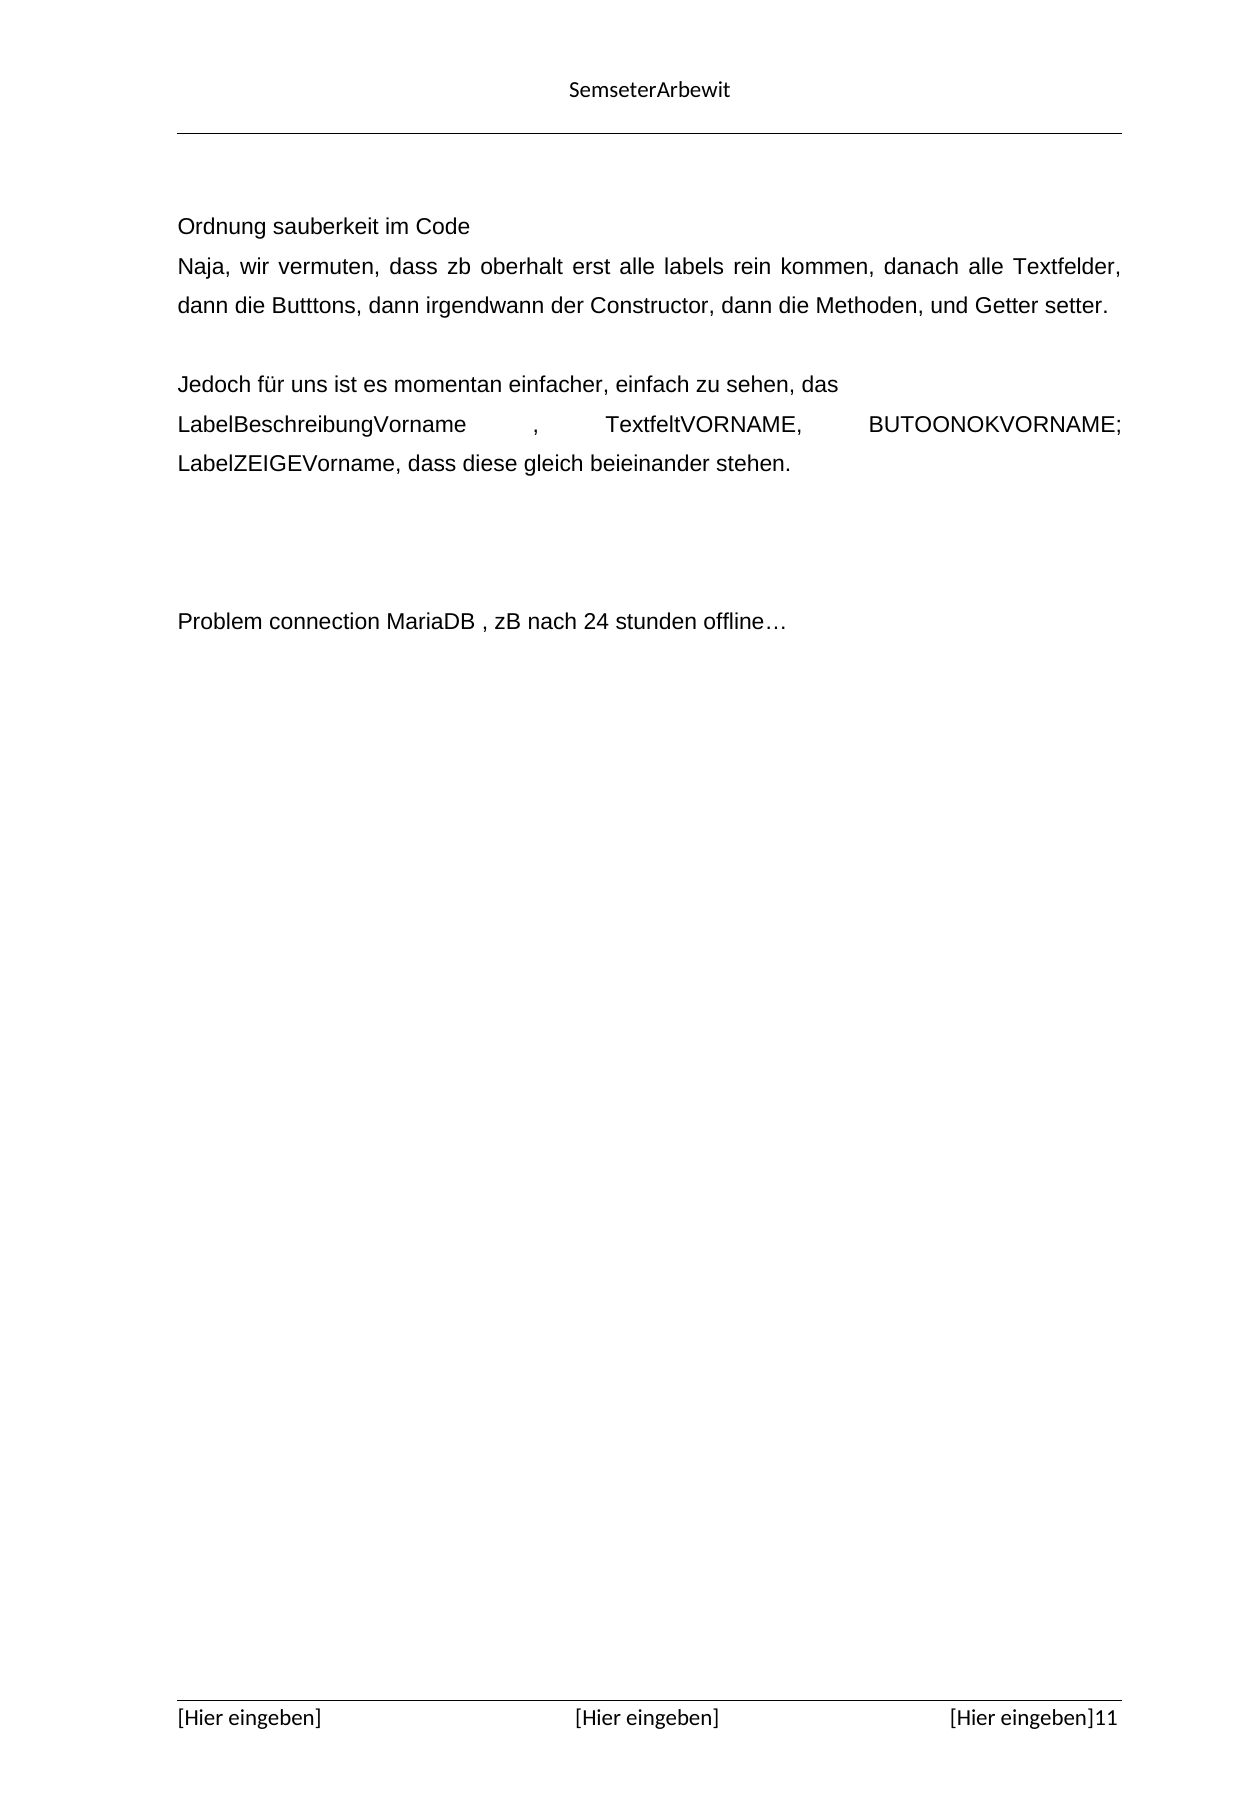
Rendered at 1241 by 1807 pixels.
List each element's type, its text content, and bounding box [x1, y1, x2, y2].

text Problem connection MariaDB , zB nach 24 stunden offline… [177, 608, 1122, 634]
text Jedoch für uns ist es momentan einfacher, einfach zu sehen, das [177, 371, 1122, 397]
text LabelBeschreibungVorname , TextfeltVORNAME, BUTOONOKVORNAME; LabelZEIGEVorname, dass diese gleich beieinander stehen. [177, 411, 1122, 476]
text Ordnung sauberkeit im Code [177, 213, 1122, 239]
text Naja, wir vermuten, dass zb oberhalt erst alle labels rein kommen, danach alle Textfelder, dann die Butttons, dann irgendwann der Constructor, dann die Methoden, und Getter setter. [177, 253, 1122, 318]
